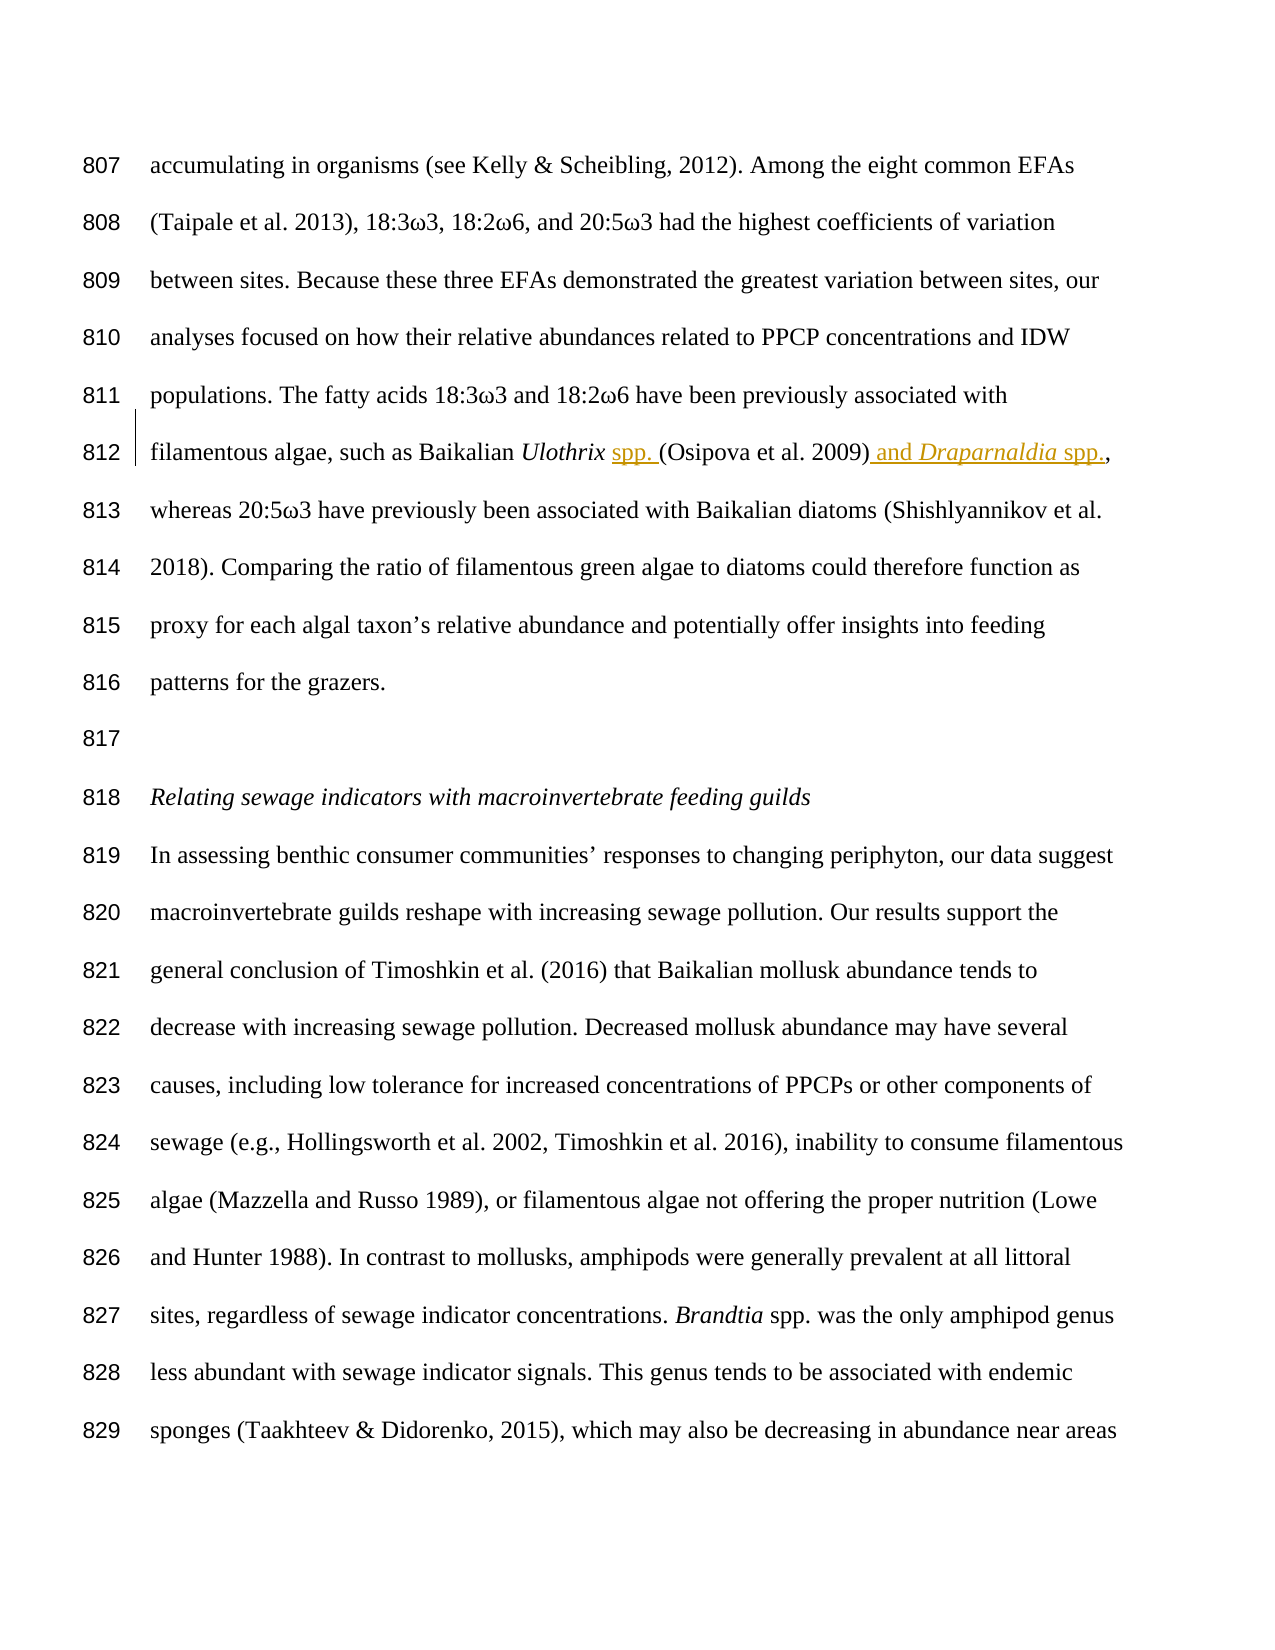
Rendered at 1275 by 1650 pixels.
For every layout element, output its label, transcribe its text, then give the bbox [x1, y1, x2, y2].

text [150, 840, 1125, 1444]
text Relating sewage indicators with macroinvertebrate feeding guilds [150, 782, 1125, 811]
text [150, 150, 1125, 696]
